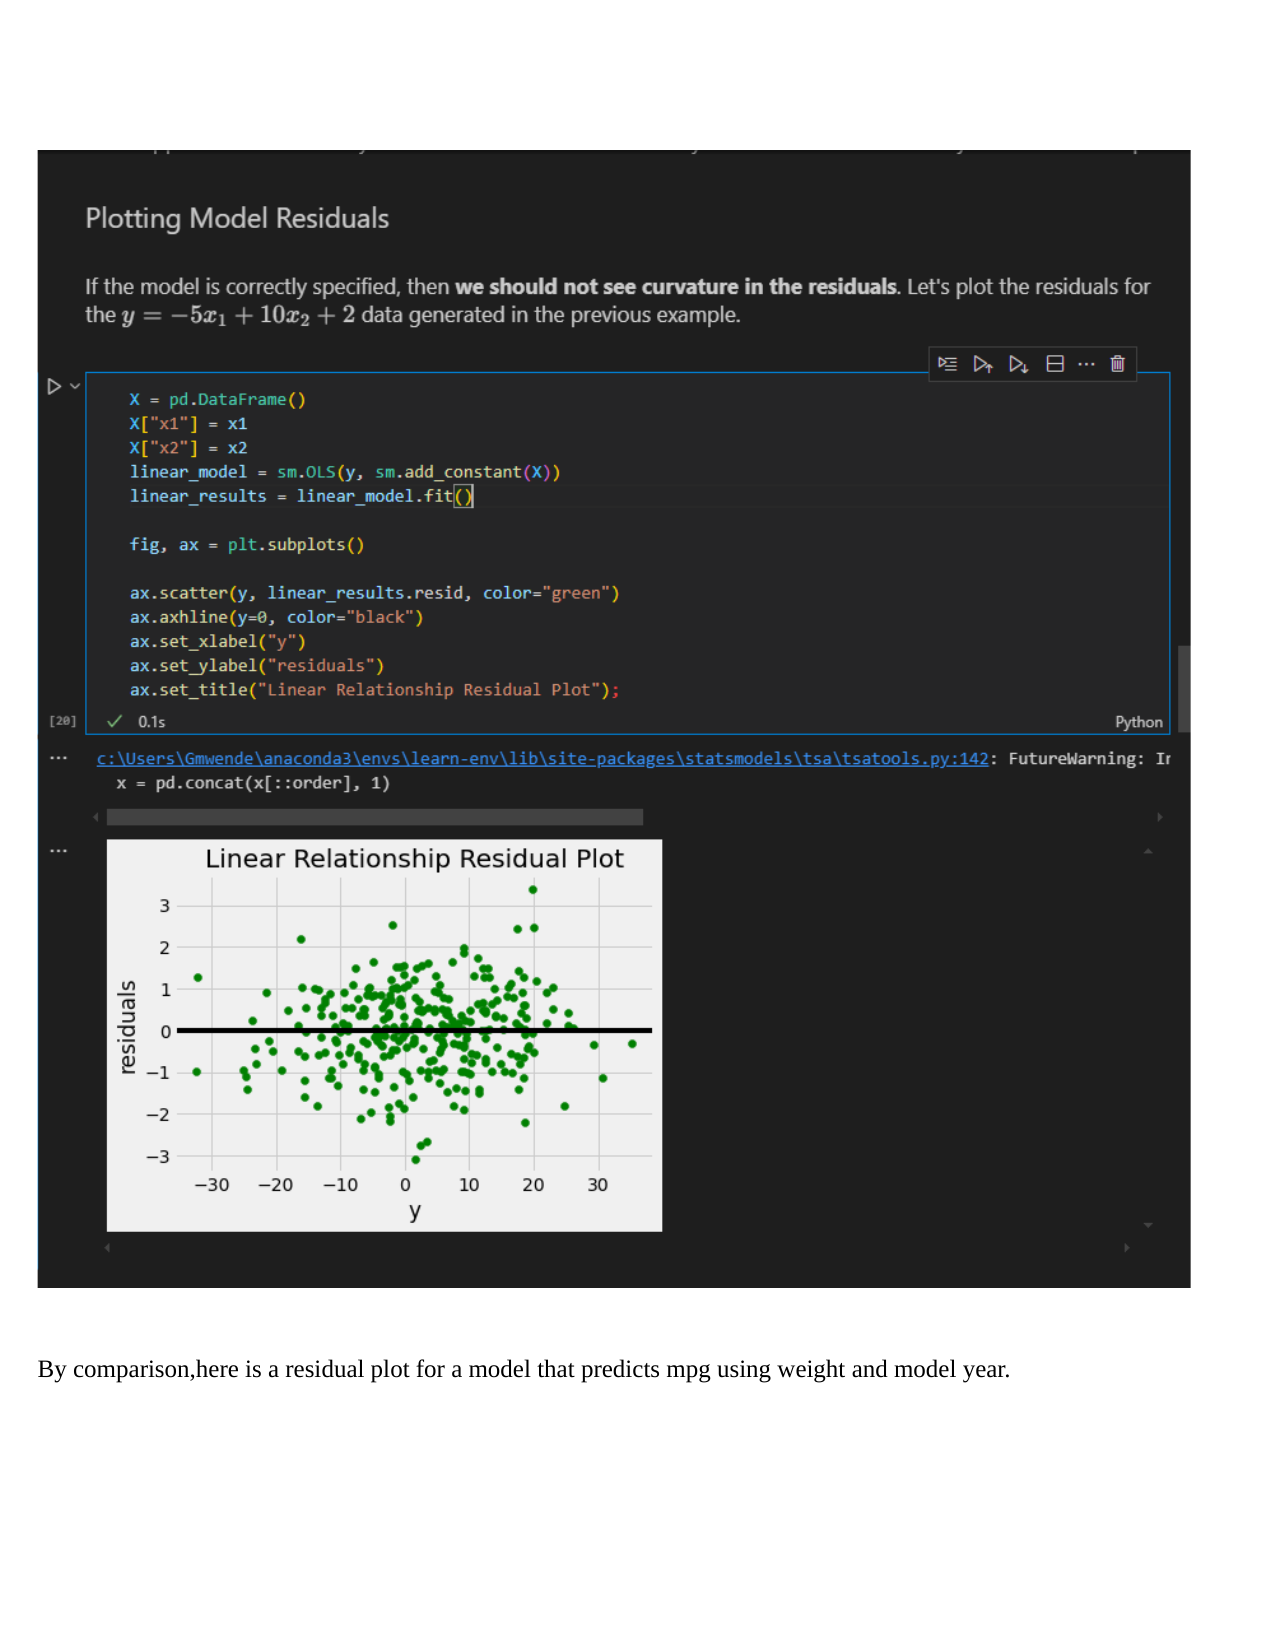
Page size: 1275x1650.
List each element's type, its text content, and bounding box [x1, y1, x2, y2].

text By comparison,here is a residual plot for a model that predicts mpg using weight and model year. [37, 1354, 1191, 1383]
picture [37, 150, 1191, 1288]
